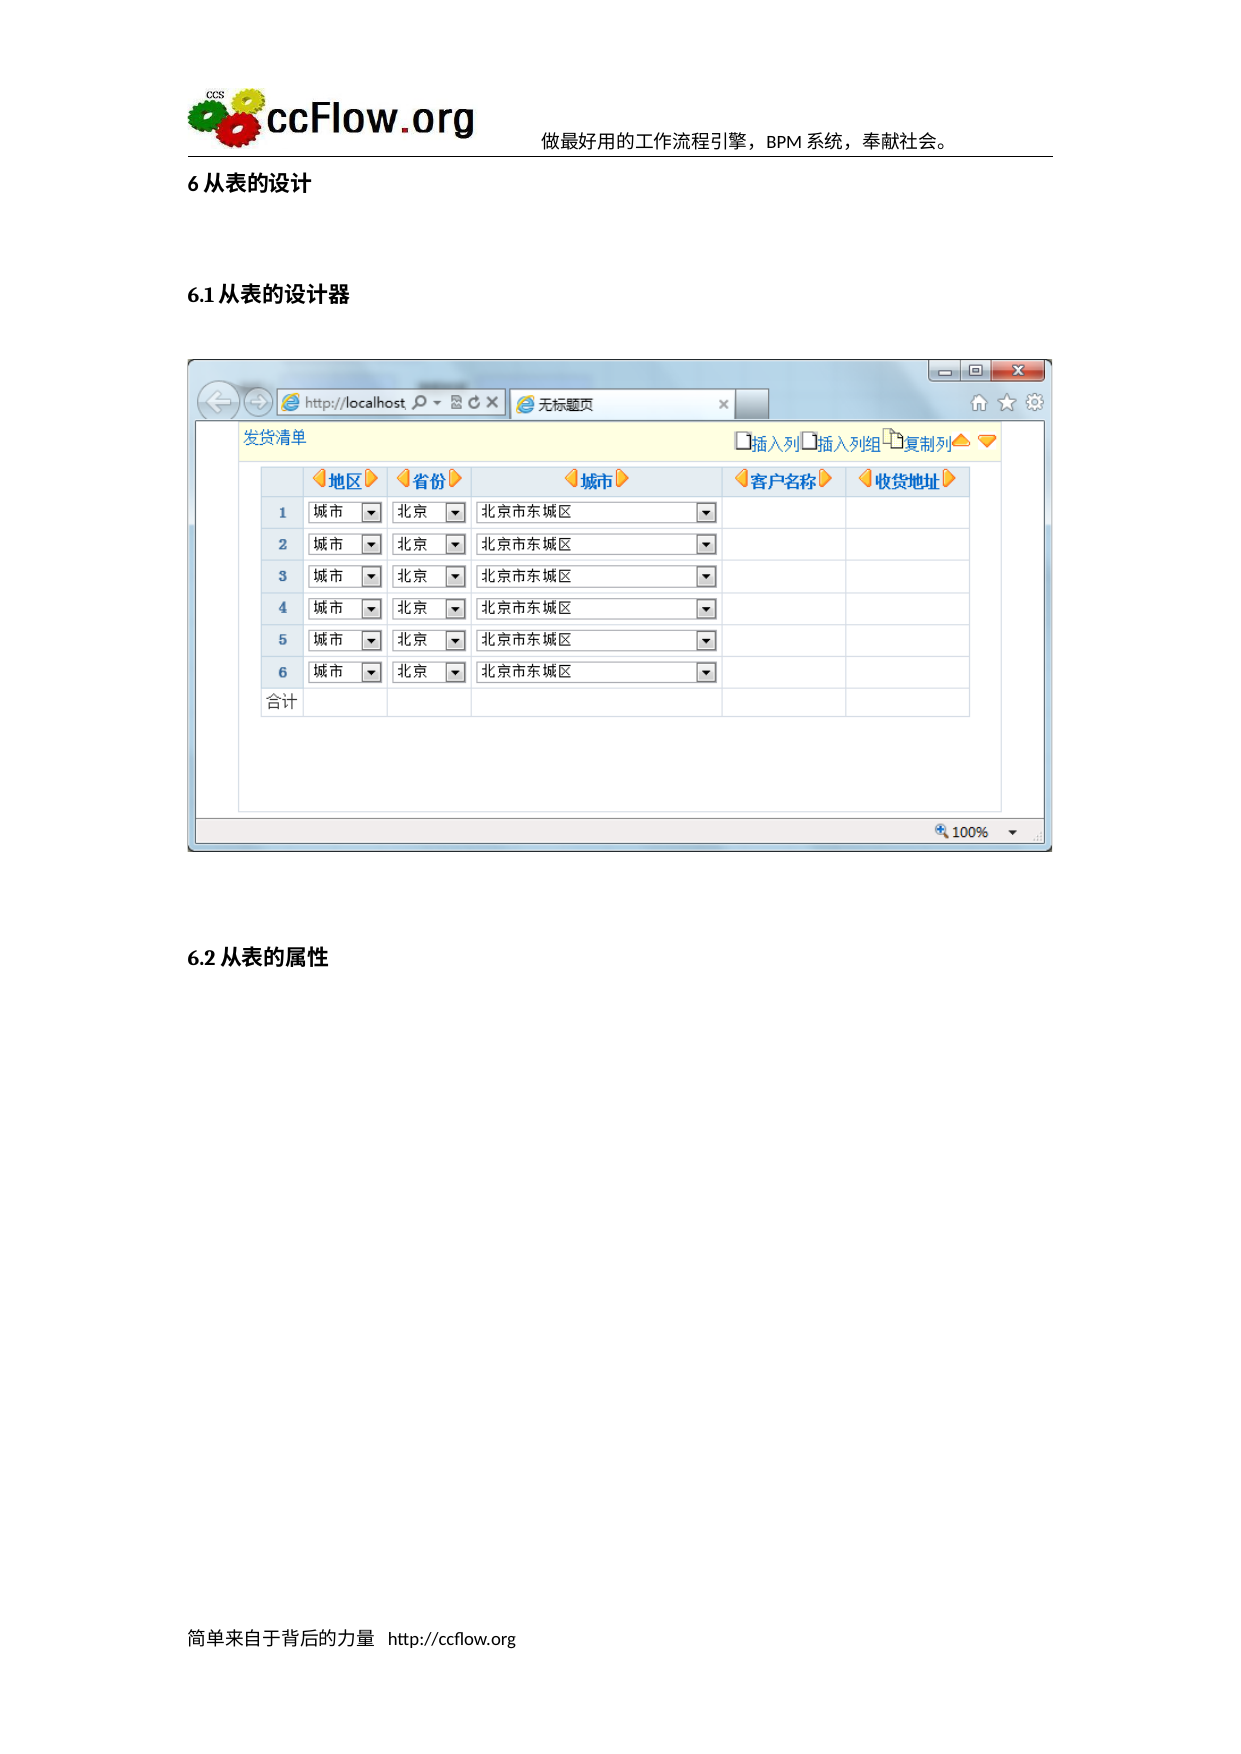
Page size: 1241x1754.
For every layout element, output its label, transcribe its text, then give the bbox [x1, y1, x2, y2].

subtitle 6.1从表的设计器 [187, 277, 1053, 309]
picture [187, 359, 1053, 852]
picture [187, 88, 478, 149]
subtitle 6.2从表的属性 [187, 939, 1053, 972]
subtitle 6从表的设计 [187, 166, 1053, 198]
